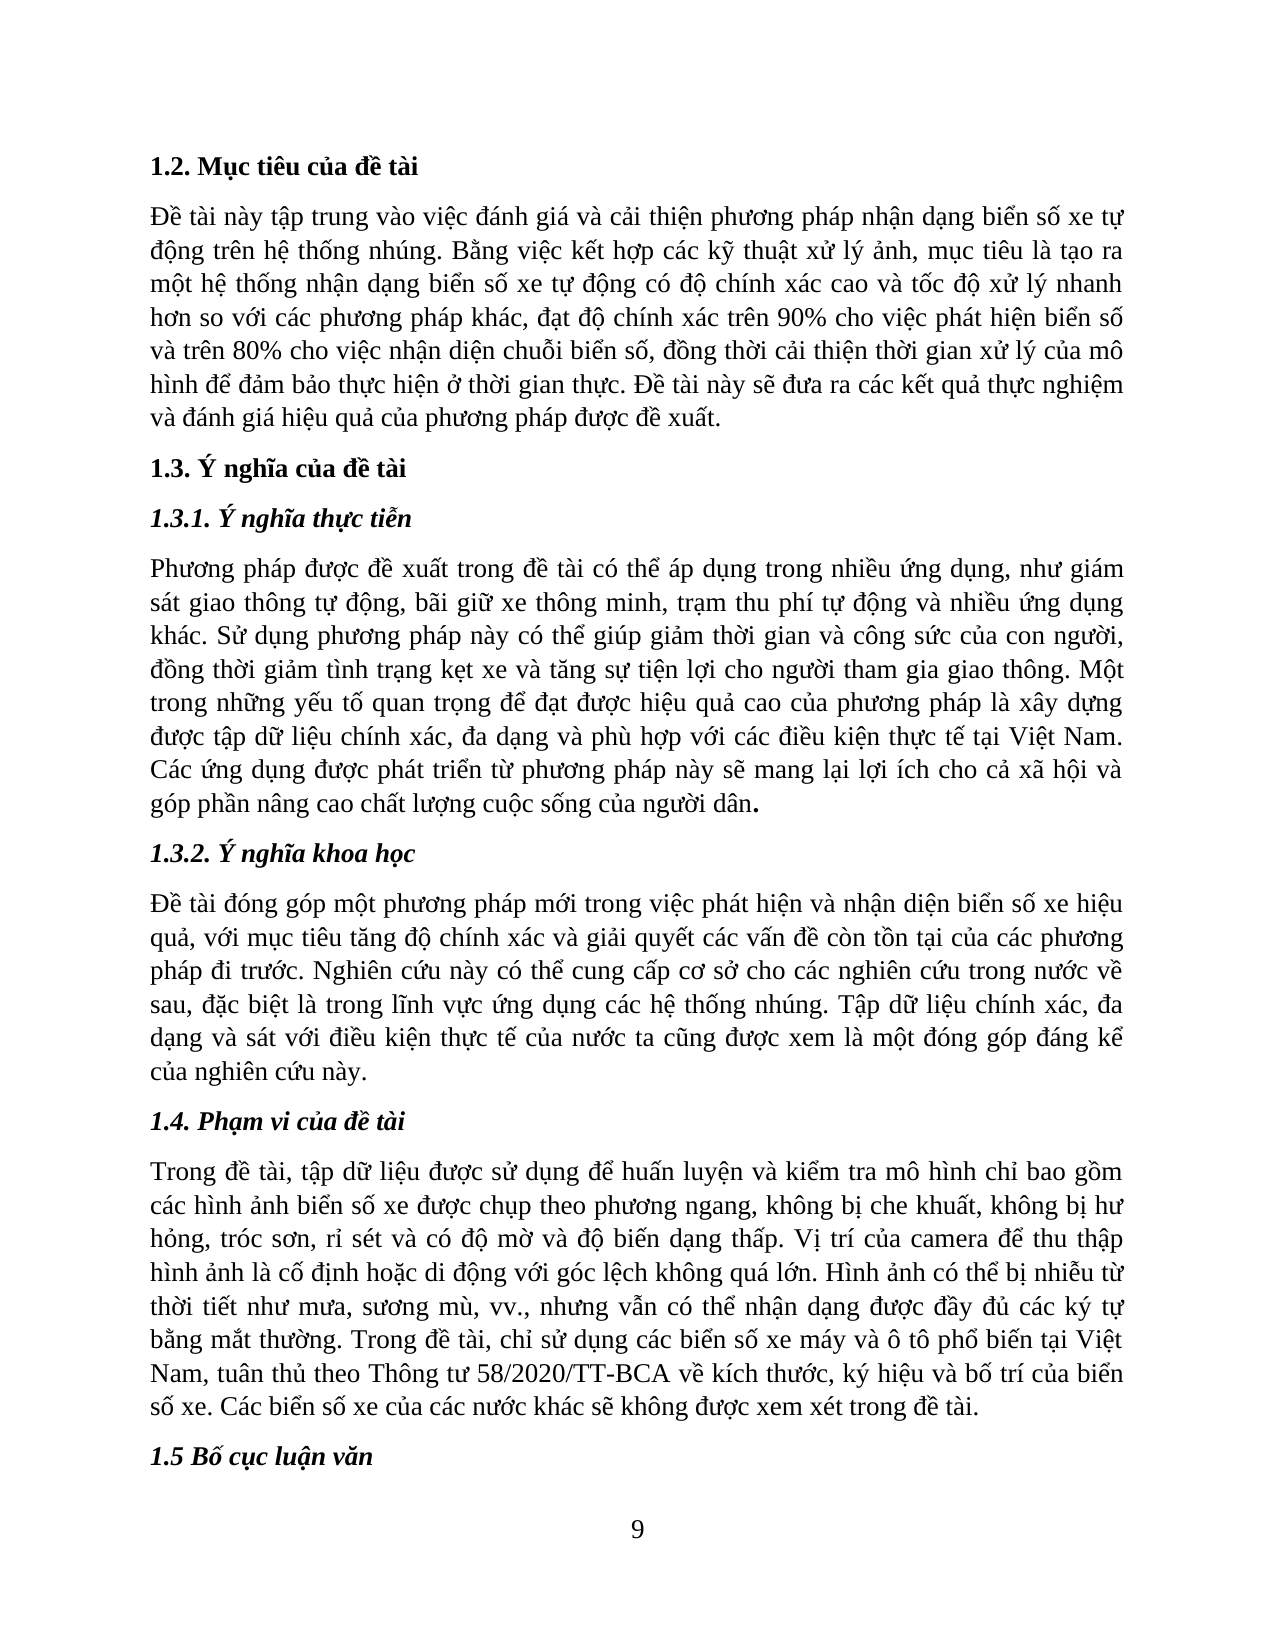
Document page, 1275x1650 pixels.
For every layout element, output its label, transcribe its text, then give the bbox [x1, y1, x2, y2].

text Trong đề tài, tập dữ liệu được sử dụng để huấn luyện và kiểm tra mô hình chỉ bao gồm các hình ảnh biển số xe được chụp theo phương ngang, không bị che khuất, không bị hư hỏng, tróc sơn, rỉ sét và có độ mờ và độ biến dạng thấp. Vị trí của camera để thu thập hình ảnh là cố định hoặc di động với góc lệch không quá lớn. Hình ảnh có thể bị nhiễu từ thời tiết như mưa, sương mù, vv., nhưng vẫn có thể nhận dạng được đầy đủ các ký tự bằng mắt thường. Trong đề tài, chỉ sử dụng các biển số xe máy và ô tô phổ biến tại Việt Nam, tuân thủ theo Thông tư 58/2020/TT-BCA về kích thước, ký hiệu và bố trí của biển số xe. Các biển số xe của các nước khác sẽ không được xem xét trong đề tài. [150, 1155, 1125, 1421]
text 1.5 Bố cục luận văn [150, 1440, 1125, 1472]
text Phương pháp được đề xuất trong đề tài có thể áp dụng trong nhiều ứng dụng, như giám sát giao thông tự động, bãi giữ xe thông minh, trạm thu phí tự động và nhiều ứng dụng khác. Sử dụng phương pháp này có thể giúp giảm thời gian và công sức của con người, đồng thời giảm tình trạng kẹt xe và tăng sự tiện lợi cho người tham gia giao thông. Một trong những yếu tố quan trọng để đạt được hiệu quả cao của phương pháp là xây dựng được tập dữ liệu chính xác, đa dạng và phù hợp với các điều kiện thực tế tại Việt Nam. Các ứng dụng được phát triển từ phương pháp này sẽ mang lại lợi ích cho cả xã hội và góp phần nâng cao chất lượng cuộc sống của người dân. [150, 552, 1125, 818]
text 1.3.1. Ý nghĩa thực tiễn [150, 502, 1125, 533]
text 1.3.2. Ý nghĩa khoa học [150, 837, 1125, 868]
text 1.2. Mục tiêu của đề tài [150, 150, 1125, 181]
text 1.3. Ý nghĩa của đề tài [150, 452, 1125, 483]
text Đề tài đóng góp một phương pháp mới trong việc phát hiện và nhận diện biển số xe hiệu quả, với mục tiêu tăng độ chính xác và giải quyết các vấn đề còn tồn tại của các phương pháp đi trước. Nghiên cứu này có thể cung cấp cơ sở cho các nghiên cứu trong nước về sau, đặc biệt là trong lĩnh vực ứng dụng các hệ thống nhúng. Tập dữ liệu chính xác, đa dạng và sát với điều kiện thực tế của nước ta cũng được xem là một đóng góp đáng kể của nghiên cứu này. [150, 887, 1125, 1086]
text 1.4. Phạm vi của đề tài [150, 1105, 1125, 1136]
text Đề tài này tập trung vào việc đánh giá và cải thiện phương pháp nhận dạng biển số xe tự động trên hệ thống nhúng. Bằng việc kết hợp các kỹ thuật xử lý ảnh, mục tiêu là tạo ra một hệ thống nhận dạng biển số xe tự động có độ chính xác cao và tốc độ xử lý nhanh hơn so với các phương pháp khác, đạt độ chính xác trên 90% cho việc phát hiện biển số và trên 80% cho việc nhận diện chuỗi biển số, đồng thời cải thiện thời gian xử lý của mô hình để đảm bảo thực hiện ở thời gian thực. Đề tài này sẽ đưa ra các kết quả thực nghiệm và đánh giá hiệu quả của phương pháp được đề xuất. [150, 200, 1125, 433]
